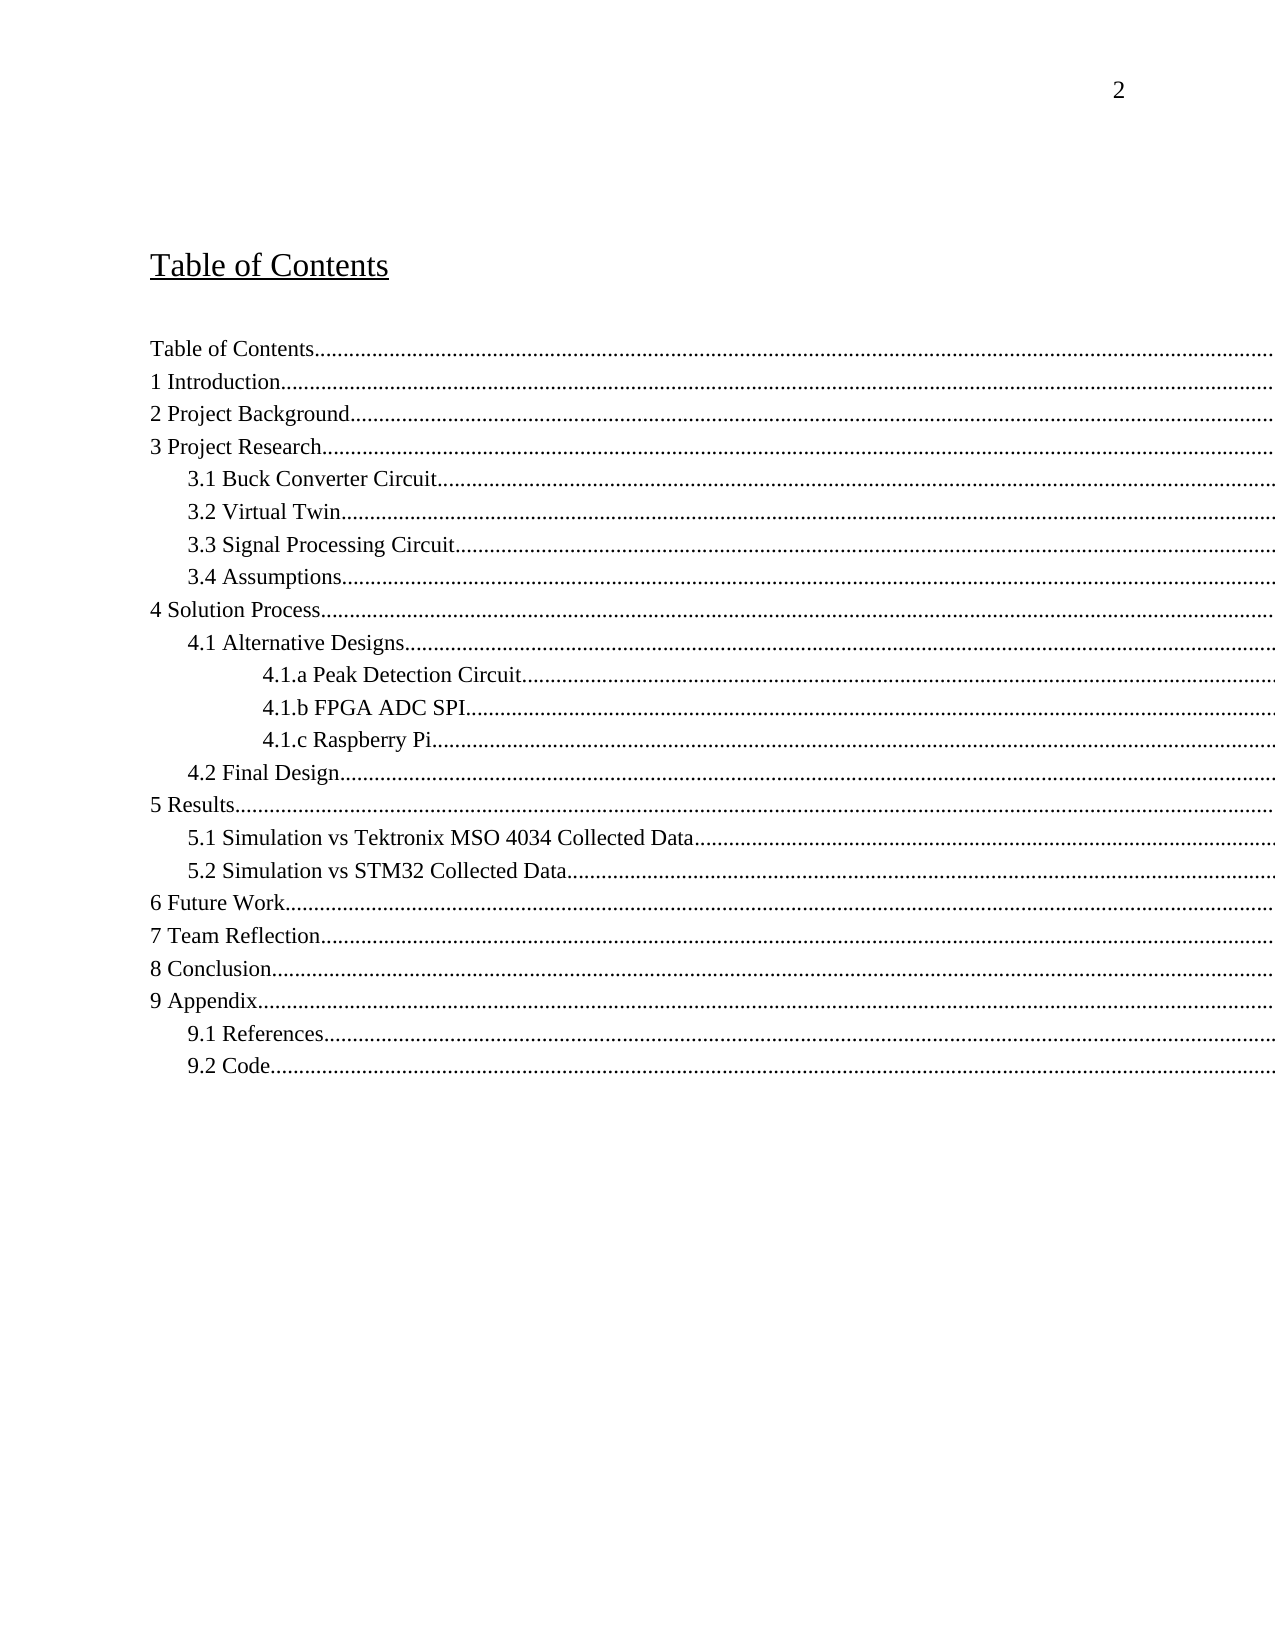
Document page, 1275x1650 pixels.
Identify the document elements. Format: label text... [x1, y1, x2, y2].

subtitle Table of Contents [150, 245, 1125, 283]
